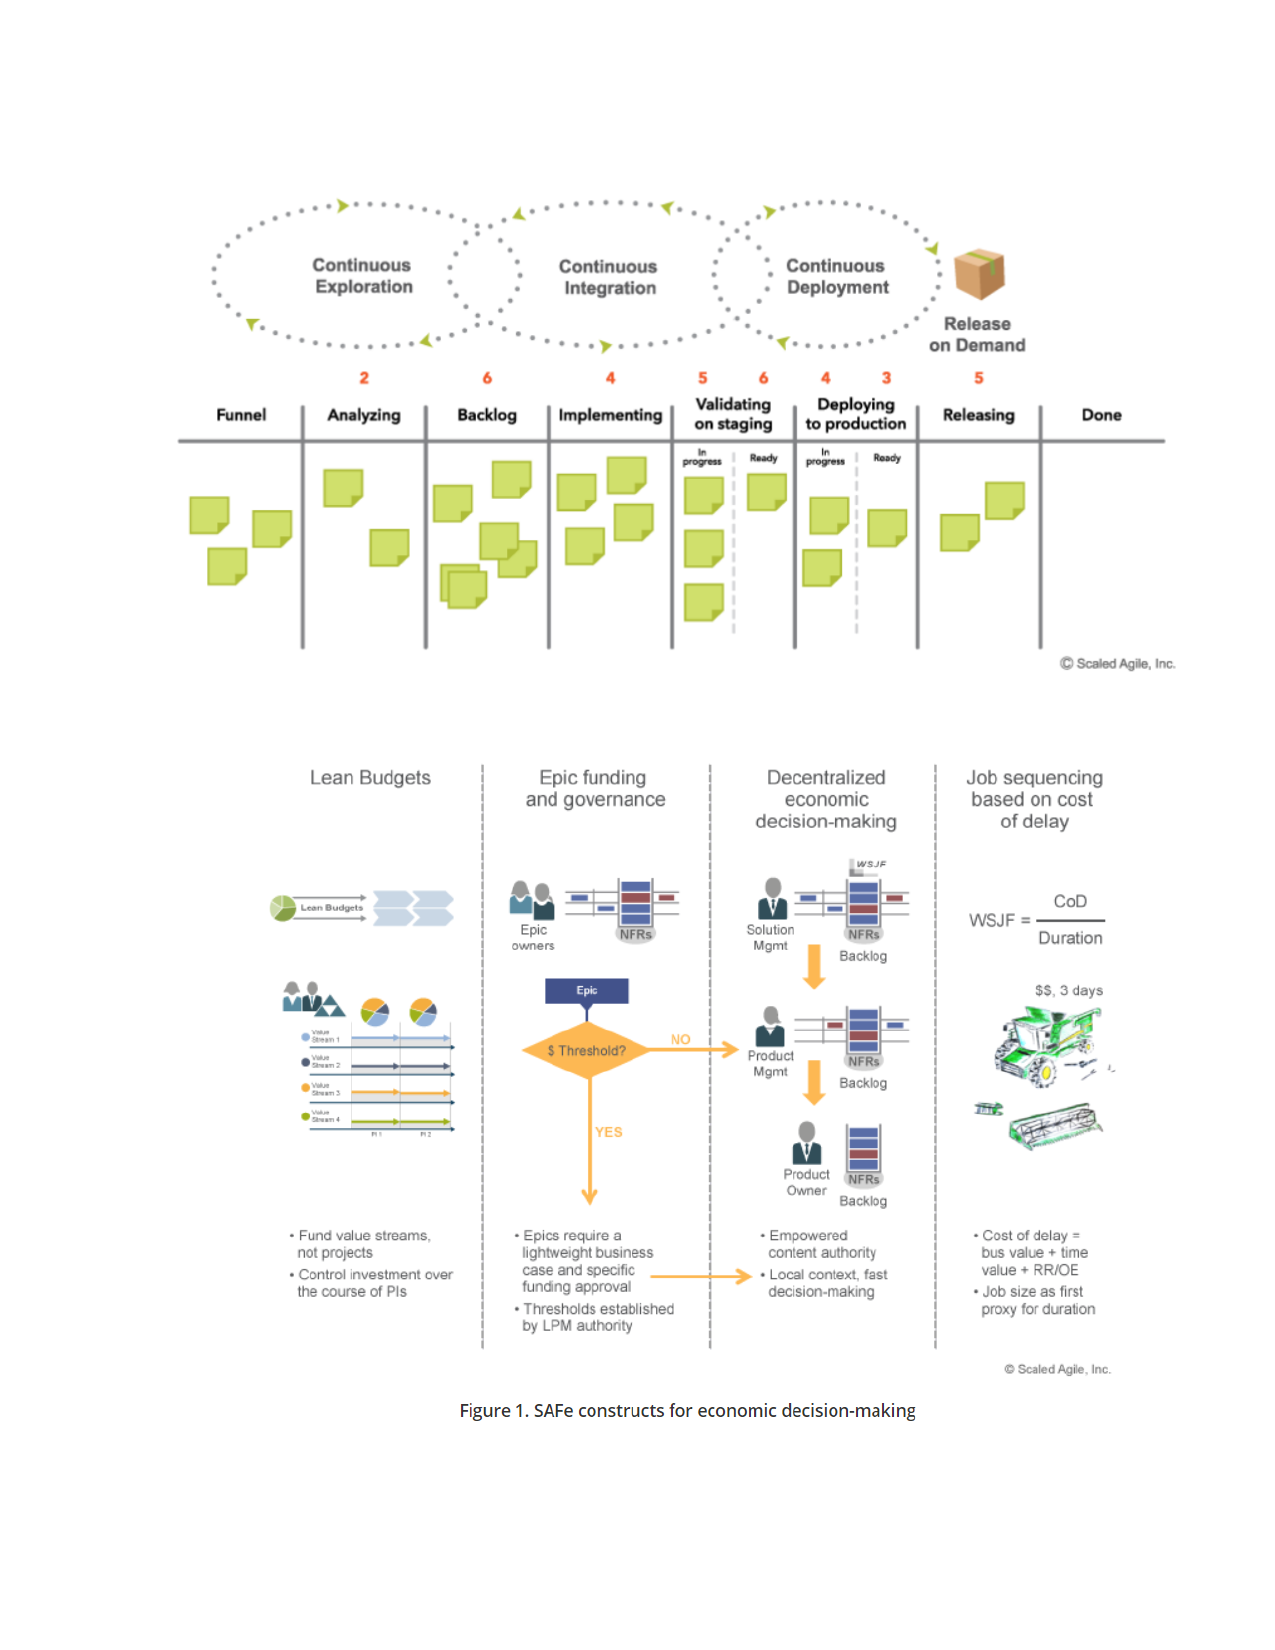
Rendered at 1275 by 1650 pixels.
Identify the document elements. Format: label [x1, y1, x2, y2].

picture [150, 150, 1196, 682]
picture [150, 743, 1155, 1442]
